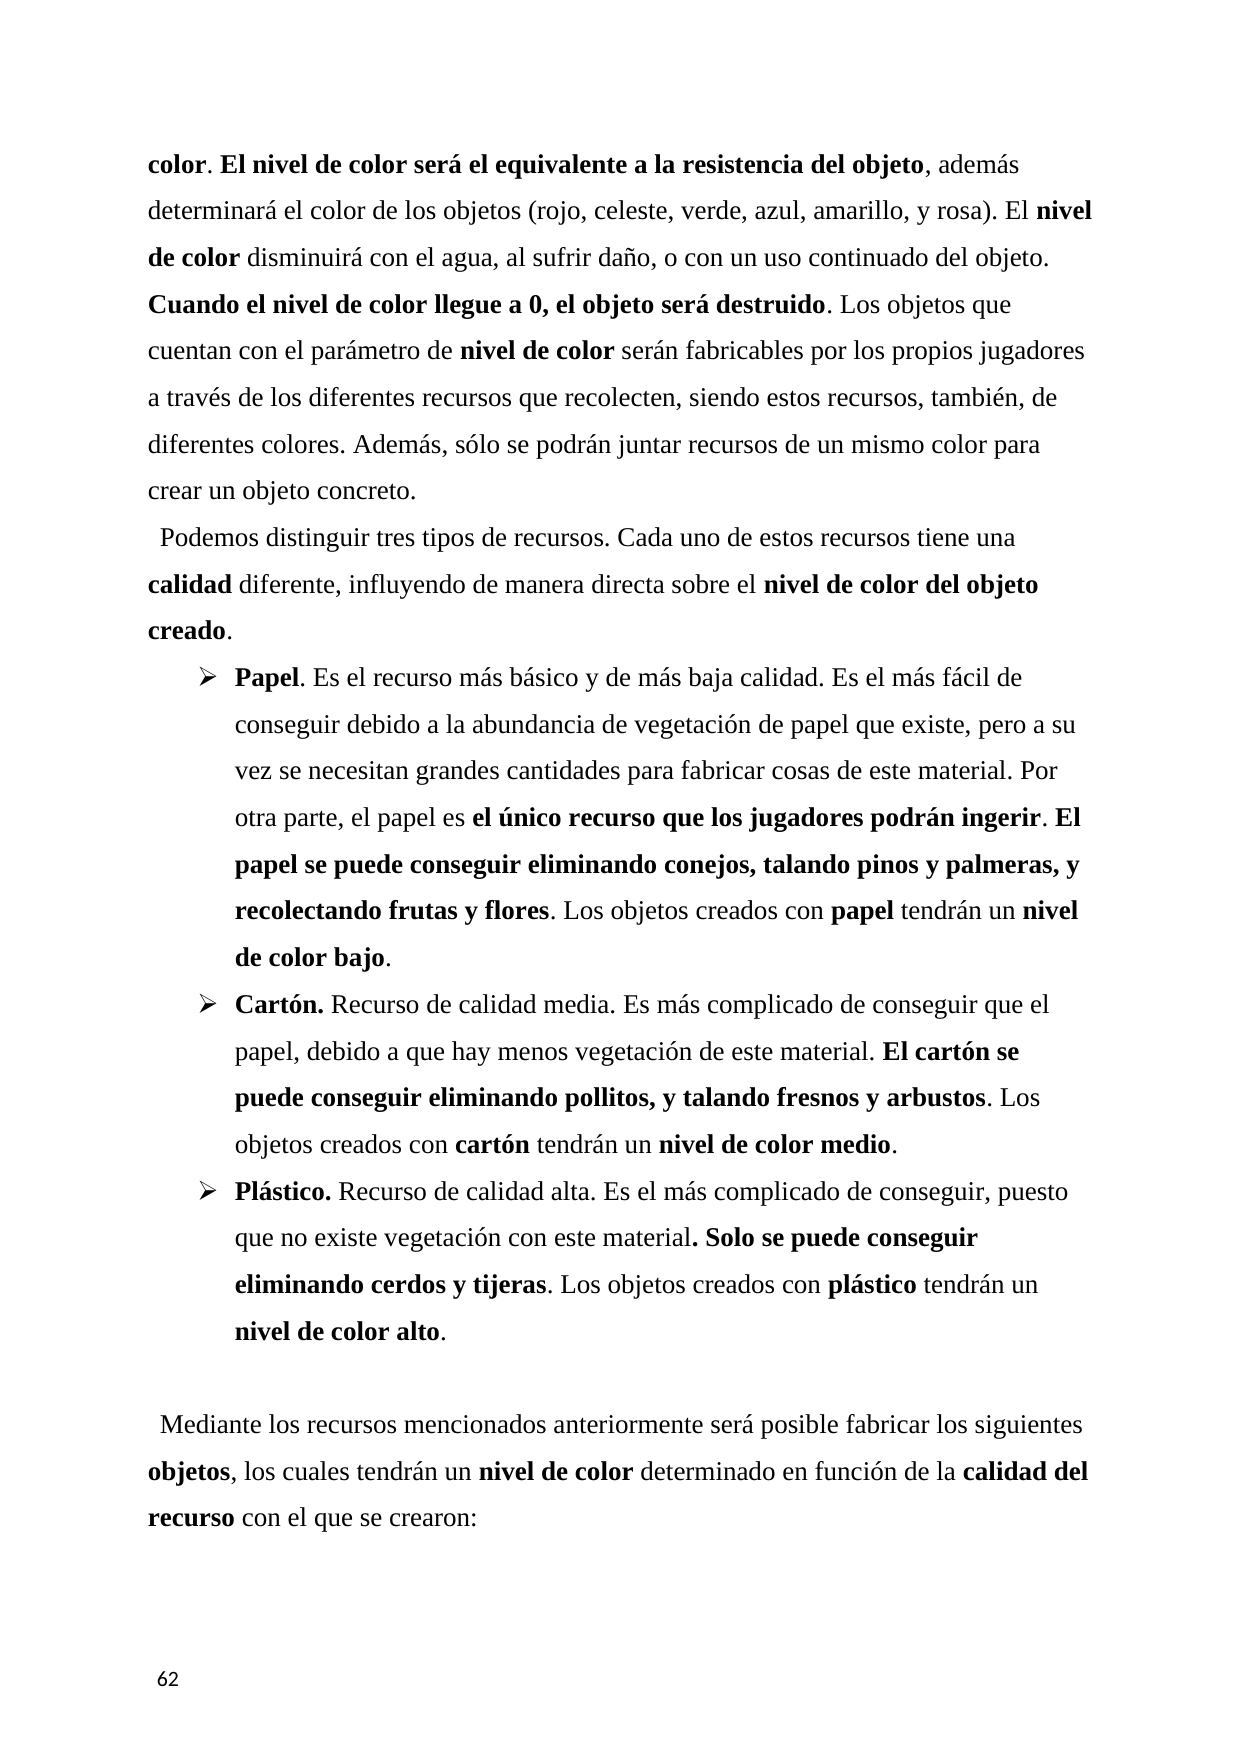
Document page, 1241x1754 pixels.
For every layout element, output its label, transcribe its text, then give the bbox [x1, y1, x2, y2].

text Mediante los recursos mencionados anteriormente será posible fabricar los siguientes objetos, los cuales tendrán un nivel de color determinado en función de la calidad del recurso con el que se crearon: [148, 1408, 1092, 1532]
list Plástico. Recurso de calidad alta. Es el más complicado de conseguir, puesto que no existe vegetación con este material. Solo se puede conseguir eliminando cerdos y tijeras. Los objetos creados con plástico tendrán un nivel de color alto. [197, 1174, 1092, 1346]
list Papel. Es el recurso más básico y de más baja calidad. Es el más fácil de conseguir debido a la abundancia de vegetación de papel que existe, pero a su vez se necesitan grandes cantidades para fabricar cosas de este material. Por otra parte, el papel es el único recurso que los jugadores podrán ingerir. El papel se puede conseguir eliminando conejos, talando pinos y palmeras, y recolectando frutas y flores. Los objetos creados con papel tendrán un nivel de color bajo. [197, 661, 1092, 972]
list Cartón. Recurso de calidad media. Es más complicado de conseguir que el papel, debido a que hay menos vegetación de este material. El cartón se puede conseguir eliminando pollitos, y talando fresnos y arbustos. Los objetos creados con cartón tendrán un nivel de color medio. [197, 988, 1092, 1159]
text Podemos distinguir tres tipos de recursos. Cada uno de estos recursos tiene una calidad diferente, influyendo de manera directa sobre el nivel de color del objeto creado. [148, 521, 1092, 646]
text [148, 148, 1092, 506]
